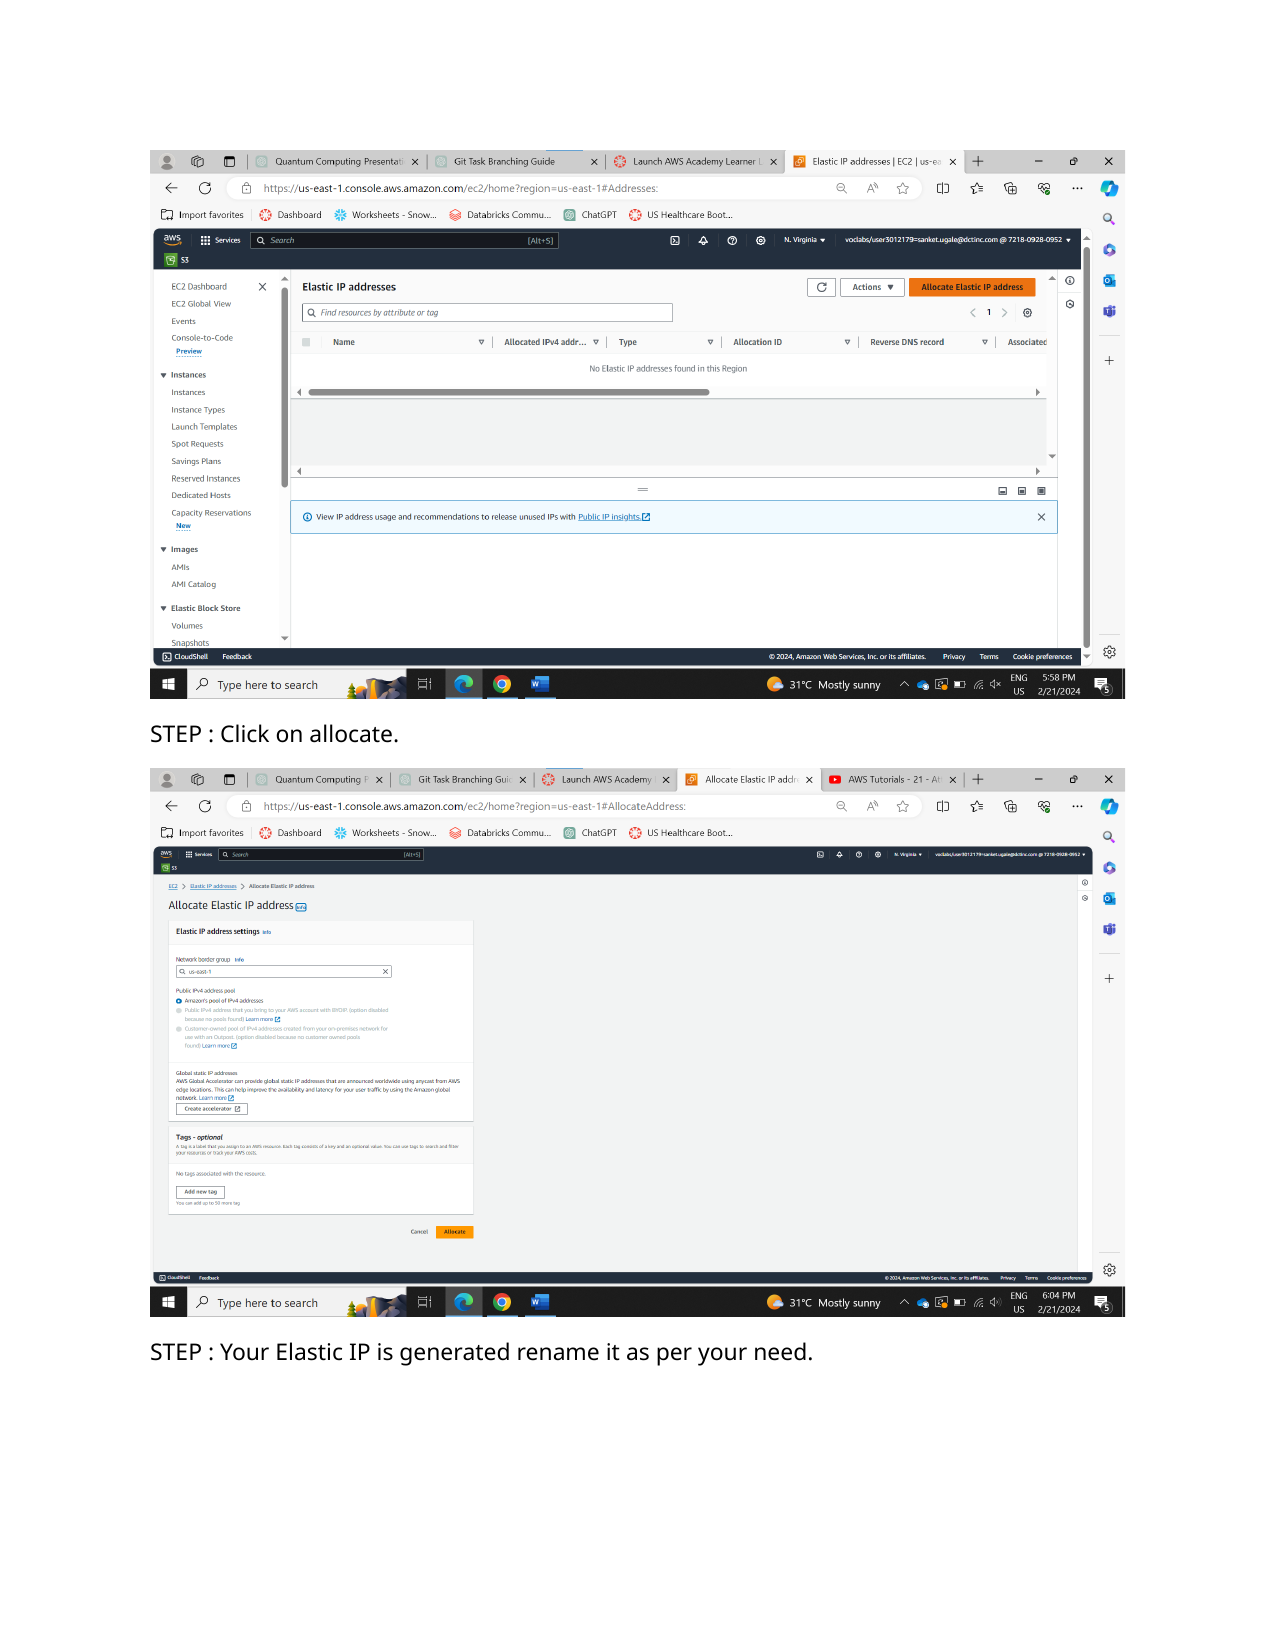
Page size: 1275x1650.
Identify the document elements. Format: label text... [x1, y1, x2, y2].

picture [150, 150, 1125, 699]
text STEP : Your Elastic IP is generated rename it as per your need. [150, 1336, 1125, 1367]
picture [150, 768, 1125, 1317]
text STEP : Click on allocate. [150, 718, 1125, 749]
